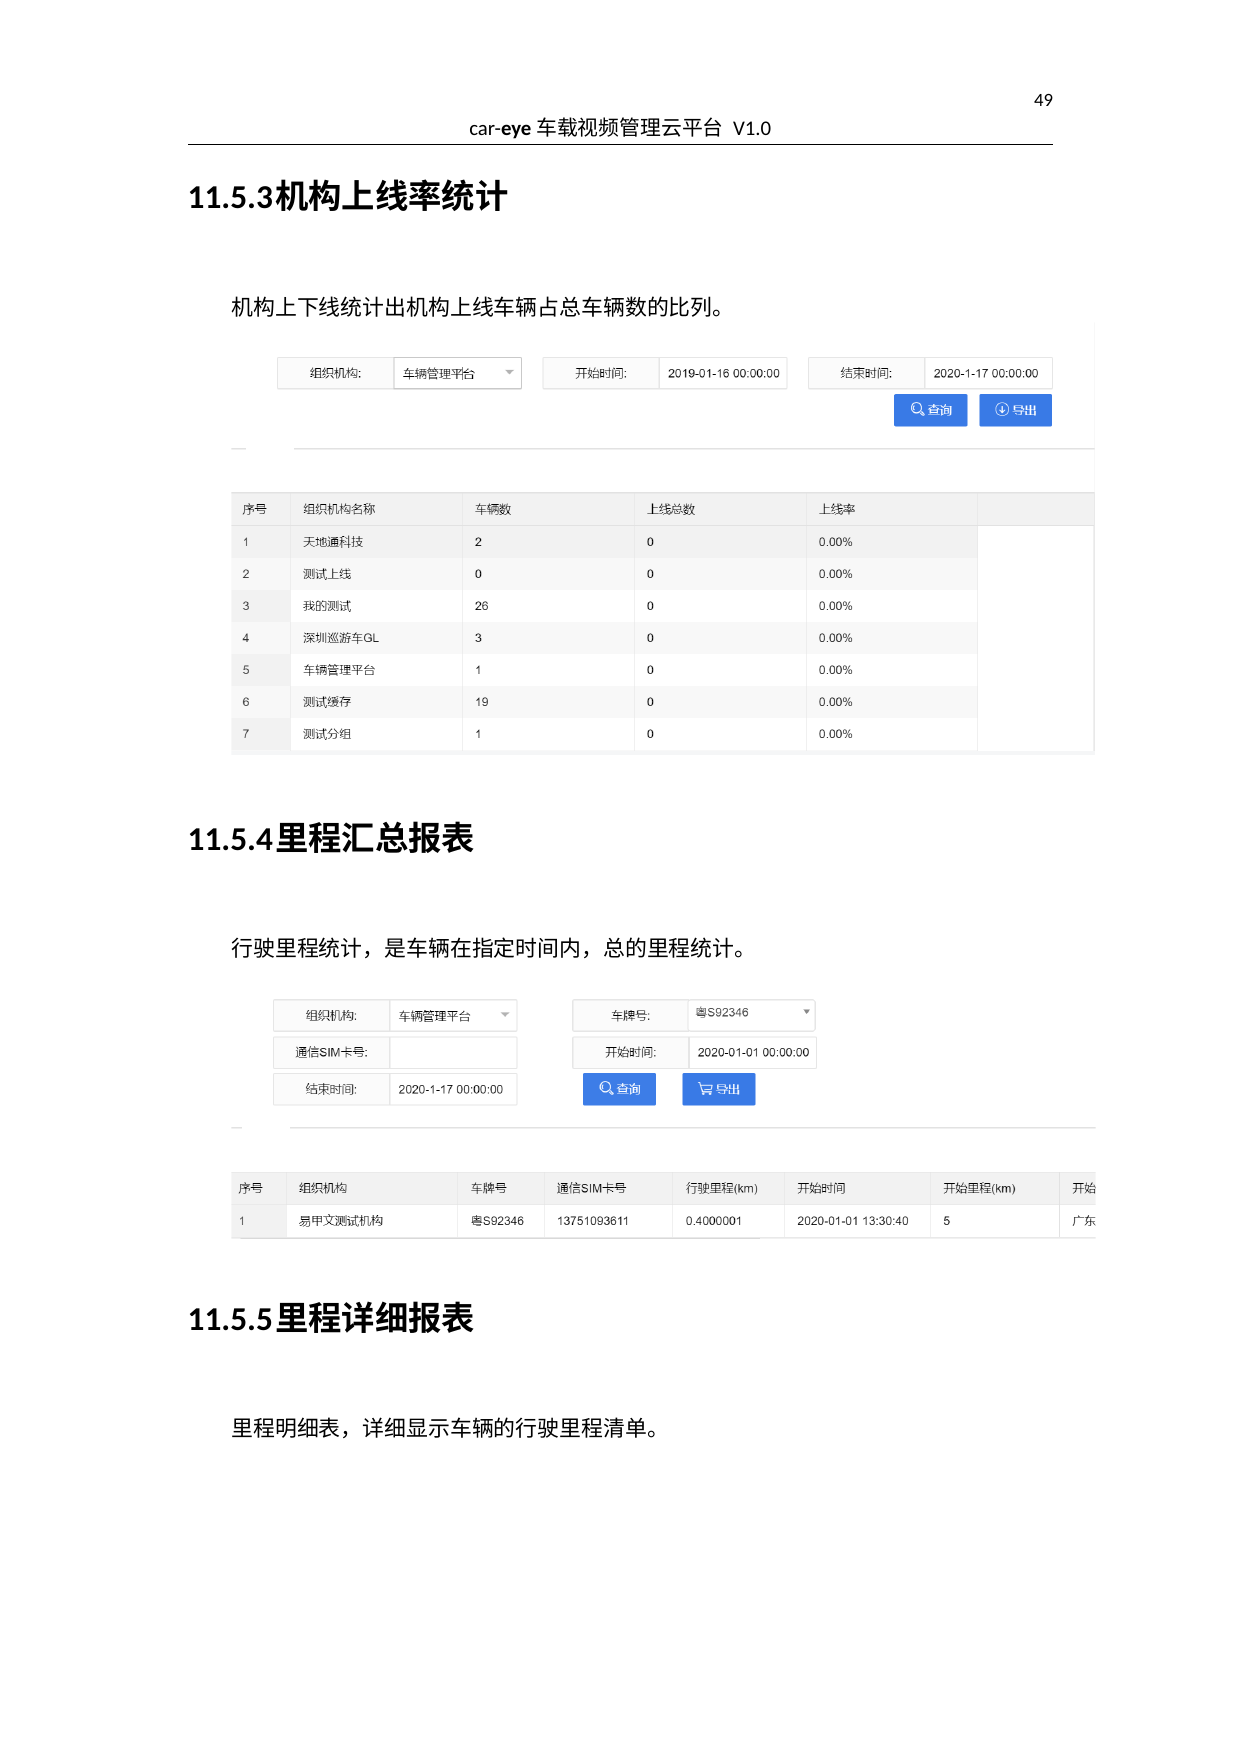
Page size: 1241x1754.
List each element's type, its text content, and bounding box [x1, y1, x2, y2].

text 行驶里程统计，是车辆在指定时间内，总的里程统计。 [187, 931, 1053, 963]
picture [231, 963, 1096, 1239]
text 机构上下线统计出机构上线车辆占总车辆数的比列。 [187, 289, 1053, 322]
picture [231, 321, 1095, 755]
subtitle 里程详细报表 [187, 1283, 1053, 1348]
subtitle 里程汇总报表 [187, 804, 1053, 869]
text 里程明细表，详细显示车辆的行驶里程清单。 [187, 1410, 1053, 1443]
subtitle 机构上线率统计 [187, 162, 1053, 227]
